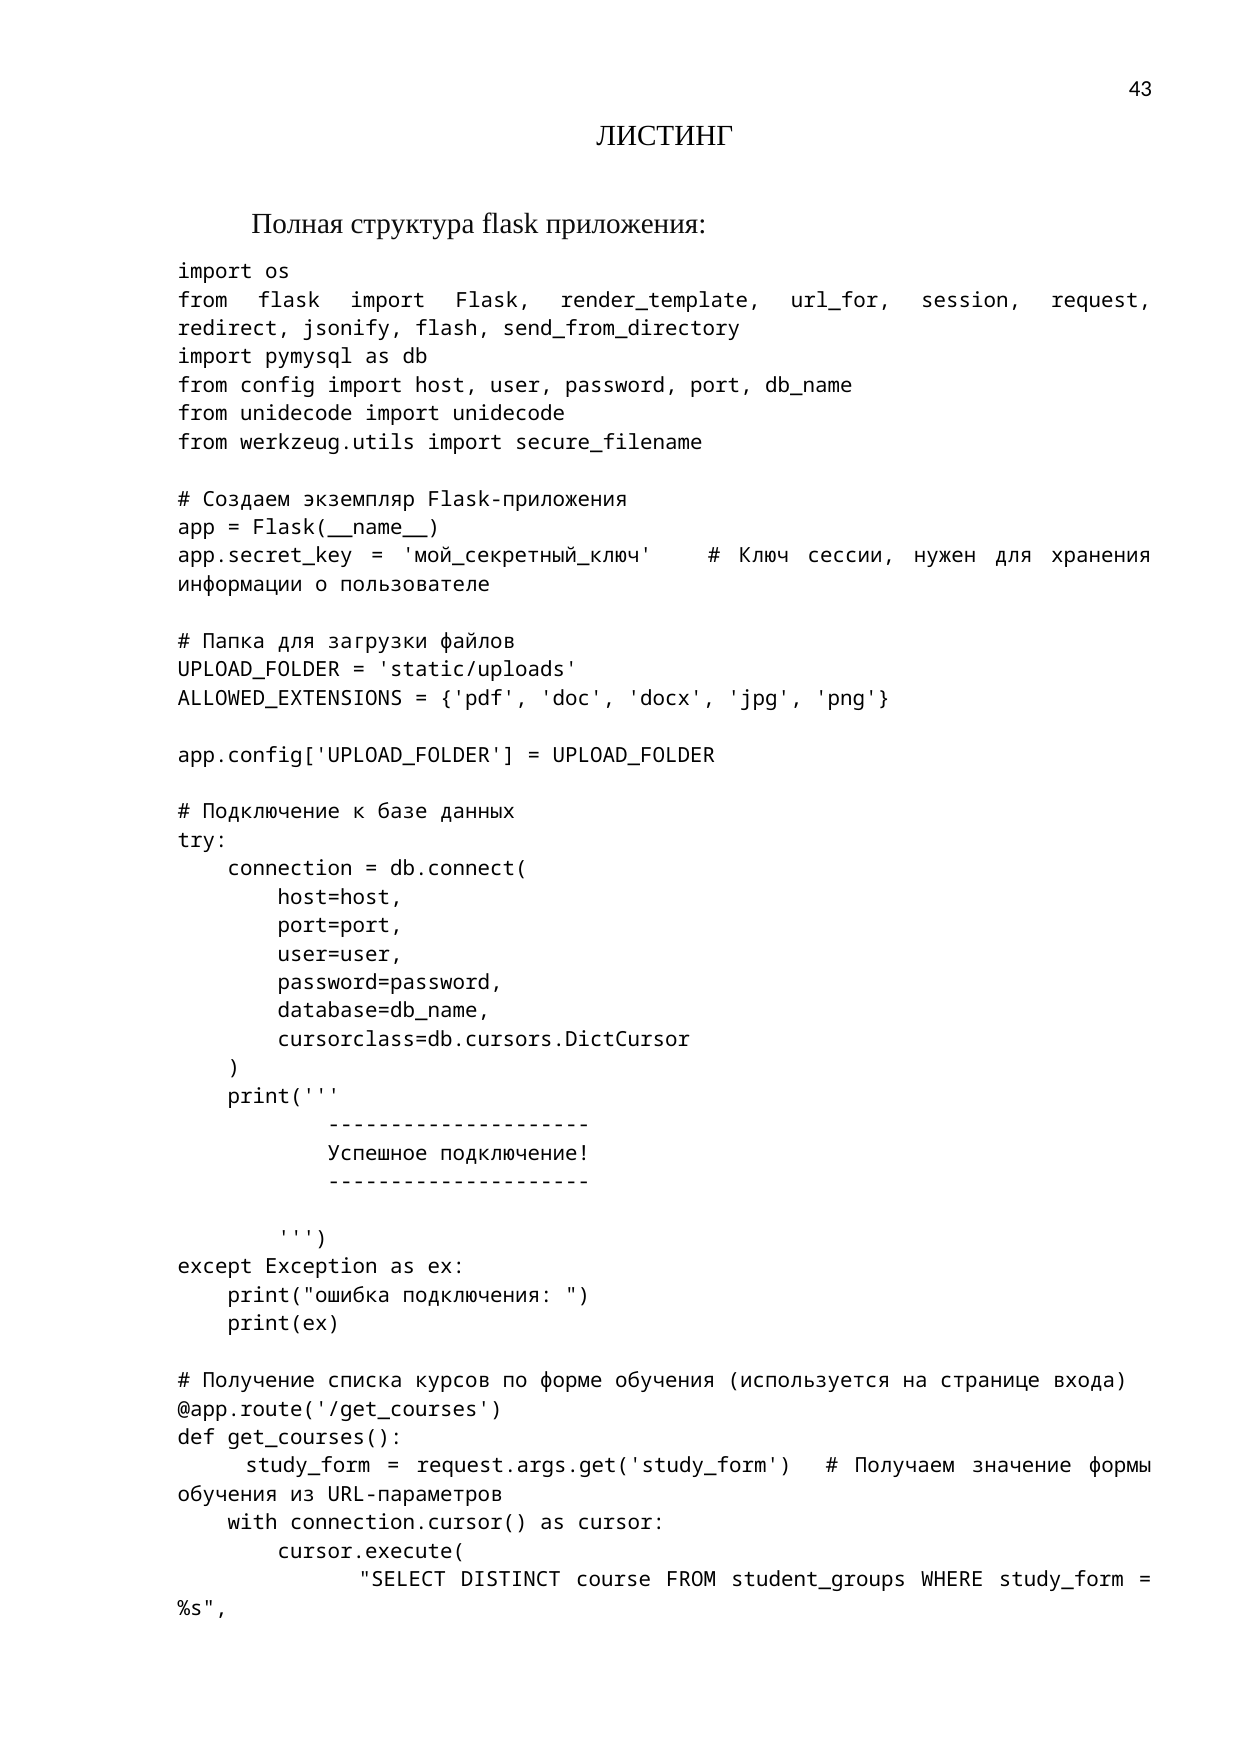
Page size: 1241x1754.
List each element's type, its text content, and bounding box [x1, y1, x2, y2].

text ) [177, 1052, 1152, 1081]
text print(ex) [177, 1308, 1152, 1337]
text connection = db.connect( [177, 853, 1152, 882]
text Полная структура flask приложения: [177, 206, 1152, 239]
text ''') [177, 1223, 1152, 1252]
text # Получение списка курсов по форме обучения (используется на странице входа) [177, 1365, 1152, 1394]
text import pymysql as db [177, 342, 1152, 370]
text except Exception as ex: [177, 1252, 1152, 1280]
text app = Flask(__name__) [177, 512, 1152, 541]
text print("ошибка подключения: ") [177, 1280, 1152, 1308]
text app.secret_key = 'мой_секретный_ключ' # Ключ сессии, нужен для хранения информации о пользователе [177, 541, 1152, 597]
text "SELECT DISTINCT course FROM student_groups WHERE study_form = %s", [177, 1564, 1152, 1621]
text print(''' [177, 1081, 1152, 1109]
text study_form = request.args.get('study_form') # Получаем значение формы обучения из URL-параметров [177, 1451, 1152, 1507]
text from flask import Flask, render_template, url_for, session, request, redirect, jsonify, flash, send_from_directory [177, 285, 1152, 342]
text app.config['UPLOAD_FOLDER'] = UPLOAD_FOLDER [177, 740, 1152, 768]
text database=db_name, [177, 996, 1152, 1024]
text port=port, [177, 910, 1152, 939]
text ALLOWED_EXTENSIONS = {'pdf', 'doc', 'docx', 'jpg', 'png'} [177, 683, 1152, 711]
text from config import host, user, password, port, db_name [177, 370, 1152, 398]
text --------------------- [177, 1166, 1152, 1195]
text # Папка для загрузки файлов [177, 626, 1152, 654]
text from unidecode import unidecode [177, 398, 1152, 427]
text with connection.cursor() as cursor: [177, 1507, 1152, 1536]
text from werkzeug.utils import secure_filename [177, 427, 1152, 455]
text user=user, [177, 939, 1152, 967]
text def get_courses(): [177, 1422, 1152, 1451]
text try: [177, 825, 1152, 853]
text import os [177, 256, 1152, 285]
text host=host, [177, 882, 1152, 910]
text cursor.execute( [177, 1536, 1152, 1564]
text Успешное подключение! [177, 1138, 1152, 1166]
text UPLOAD_FOLDER = 'static/uploads' [177, 654, 1152, 683]
text password=password, [177, 967, 1152, 996]
text # Подключение к базе данных [177, 797, 1152, 825]
text # Создаем экземпляр Flask-приложения [177, 484, 1152, 512]
text Листинг [177, 118, 1152, 152]
text @app.route('/get_courses') [177, 1394, 1152, 1422]
text cursorclass=db.cursors.DictCursor [177, 1024, 1152, 1052]
text --------------------- [177, 1109, 1152, 1138]
